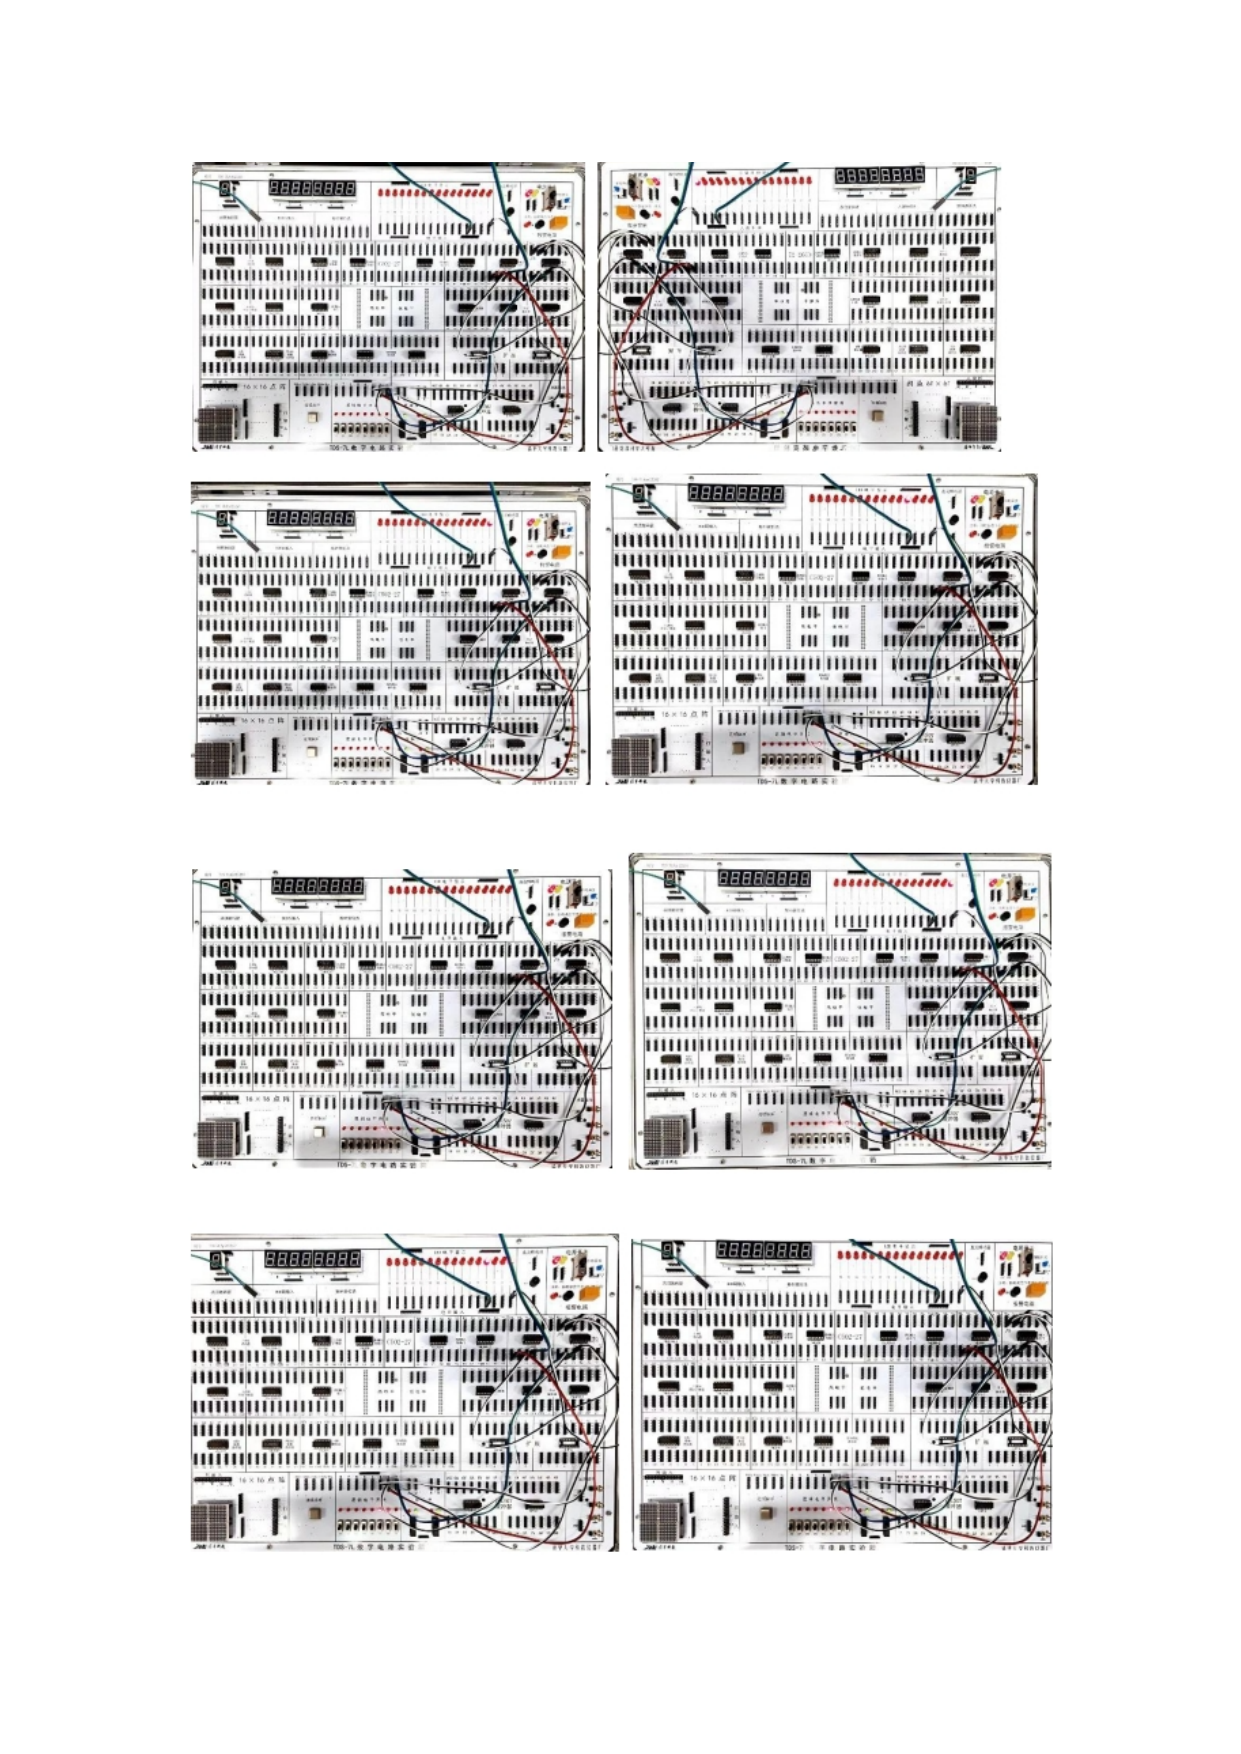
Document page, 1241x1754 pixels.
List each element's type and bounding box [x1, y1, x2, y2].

picture [187, 162, 1053, 1556]
